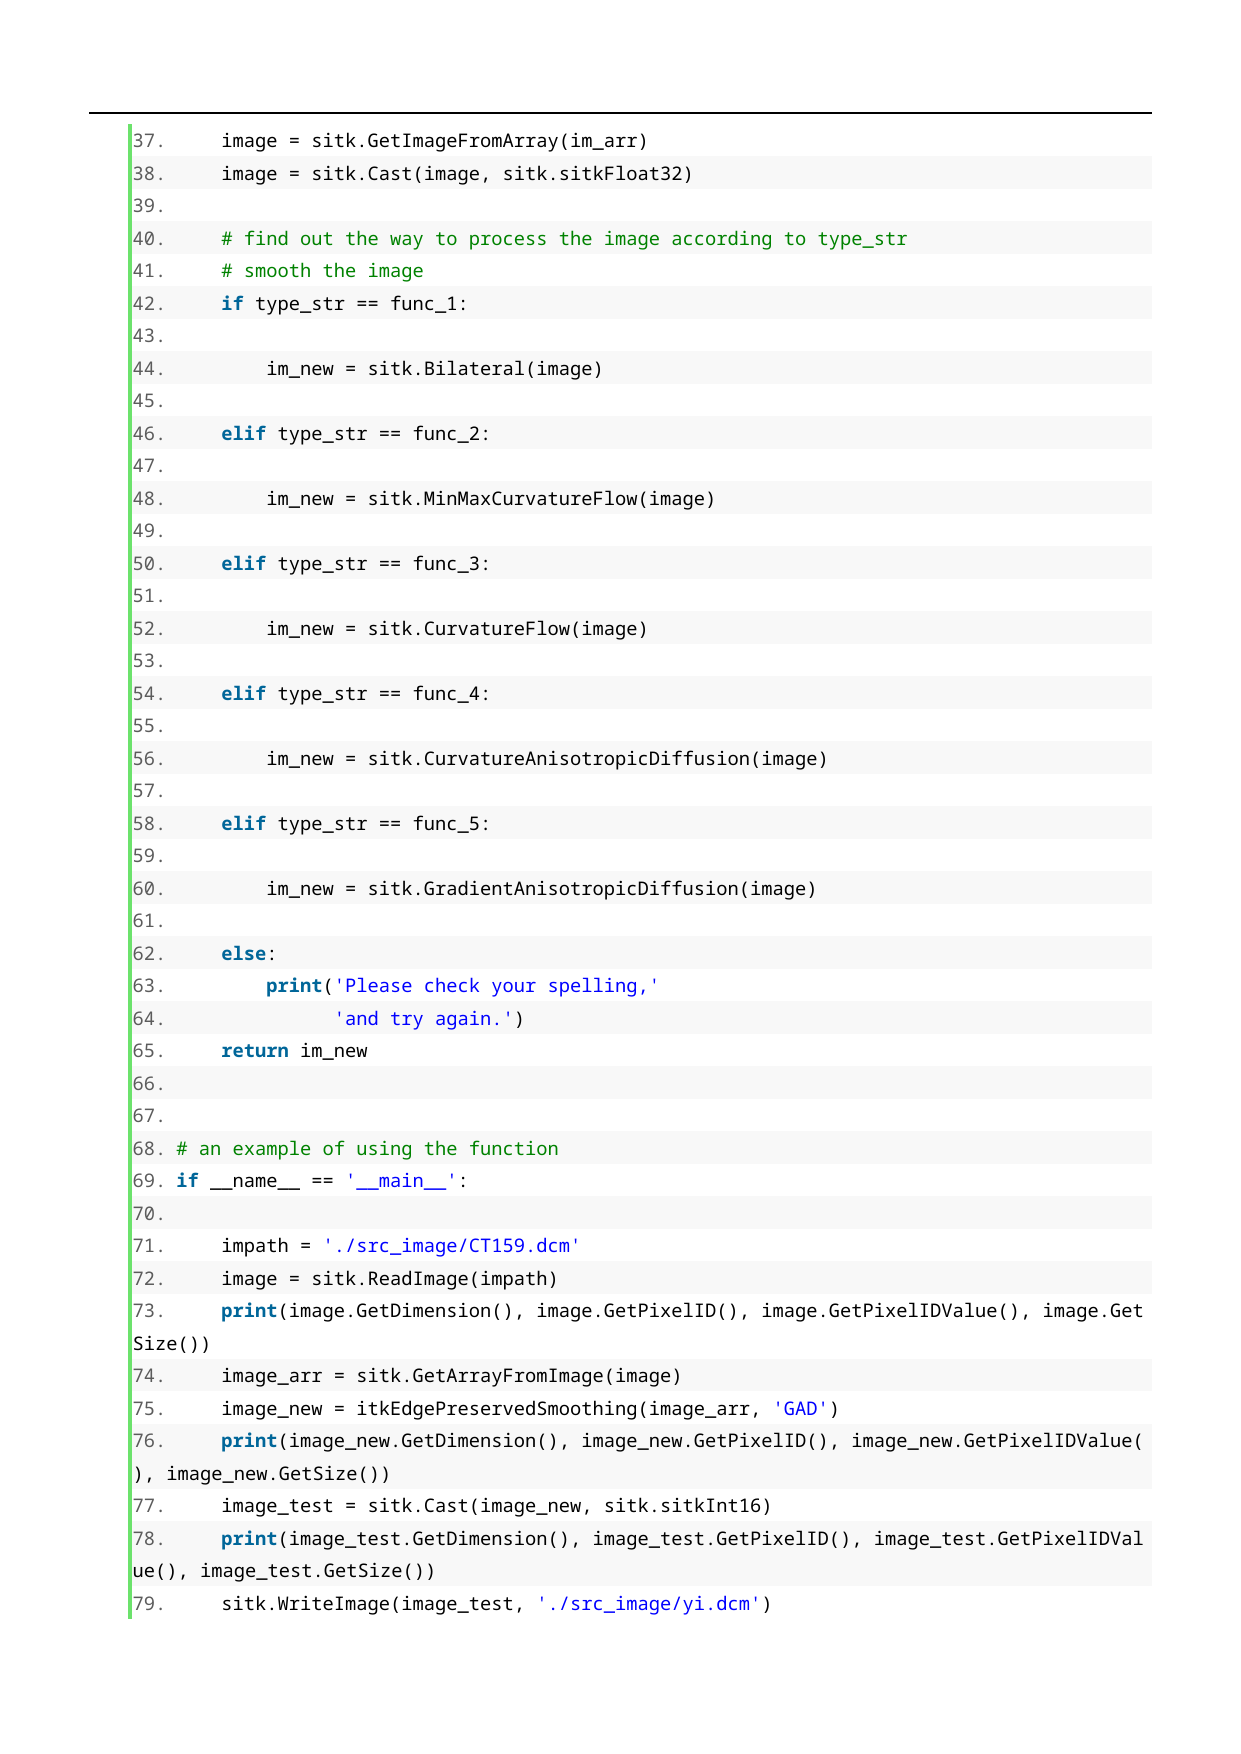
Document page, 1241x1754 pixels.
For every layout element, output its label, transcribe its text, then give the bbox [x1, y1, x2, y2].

list image = sitk.GetImageFromArray(im_arr) [132, 124, 1152, 156]
list elif type_str == func_4: [132, 676, 1152, 709]
list return im_new [132, 1034, 1152, 1066]
list # smooth the image [132, 254, 1152, 286]
list if __name__ == '__main__': [132, 1164, 1152, 1196]
list print(image_test.GetDimension(), image_test.GetPixelID(), image_test.GetPixelIDValue(), image_test.GetSize()) [132, 1521, 1152, 1586]
list im_new = sitk.Bilateral(image) [132, 351, 1152, 384]
list image = sitk.ReadImage(impath) [132, 1261, 1152, 1294]
list elif type_str == func_3: [132, 546, 1152, 579]
list print('Please check your spelling,' [132, 969, 1152, 1001]
list 'and try again.') [132, 1001, 1152, 1034]
list image_new = itkEdgePreservedSmoothing(image_arr, 'GAD') [132, 1391, 1152, 1424]
list print(image_new.GetDimension(), image_new.GetPixelID(), image_new.GetPixelIDValue(), image_new.GetSize()) [132, 1424, 1152, 1489]
list elif type_str == func_2: [132, 416, 1152, 449]
list # find out the way to process the image according to type_str [132, 221, 1152, 254]
list impath = './src_image/CT159.dcm' [132, 1229, 1152, 1261]
list else: [132, 936, 1152, 969]
list im_new = sitk.CurvatureAnisotropicDiffusion(image) [132, 741, 1152, 774]
list image_test = sitk.Cast(image_new, sitk.sitkInt16) [132, 1489, 1152, 1521]
list im_new = sitk.GradientAnisotropicDiffusion(image) [132, 871, 1152, 904]
list # an example of using the function [132, 1131, 1152, 1164]
list image = sitk.Cast(image, sitk.sitkFloat32) [132, 156, 1152, 189]
list sitk.WriteImage(image_test, './src_image/yi.dcm') [132, 1586, 1152, 1619]
list image_arr = sitk.GetArrayFromImage(image) [132, 1359, 1152, 1391]
list im_new = sitk.MinMaxCurvatureFlow(image) [132, 481, 1152, 514]
list print(image.GetDimension(), image.GetPixelID(), image.GetPixelIDValue(), image.GetSize()) [132, 1294, 1152, 1359]
list im_new = sitk.CurvatureFlow(image) [132, 611, 1152, 644]
list elif type_str == func_5: [132, 806, 1152, 839]
list if type_str == func_1: [132, 286, 1152, 319]
